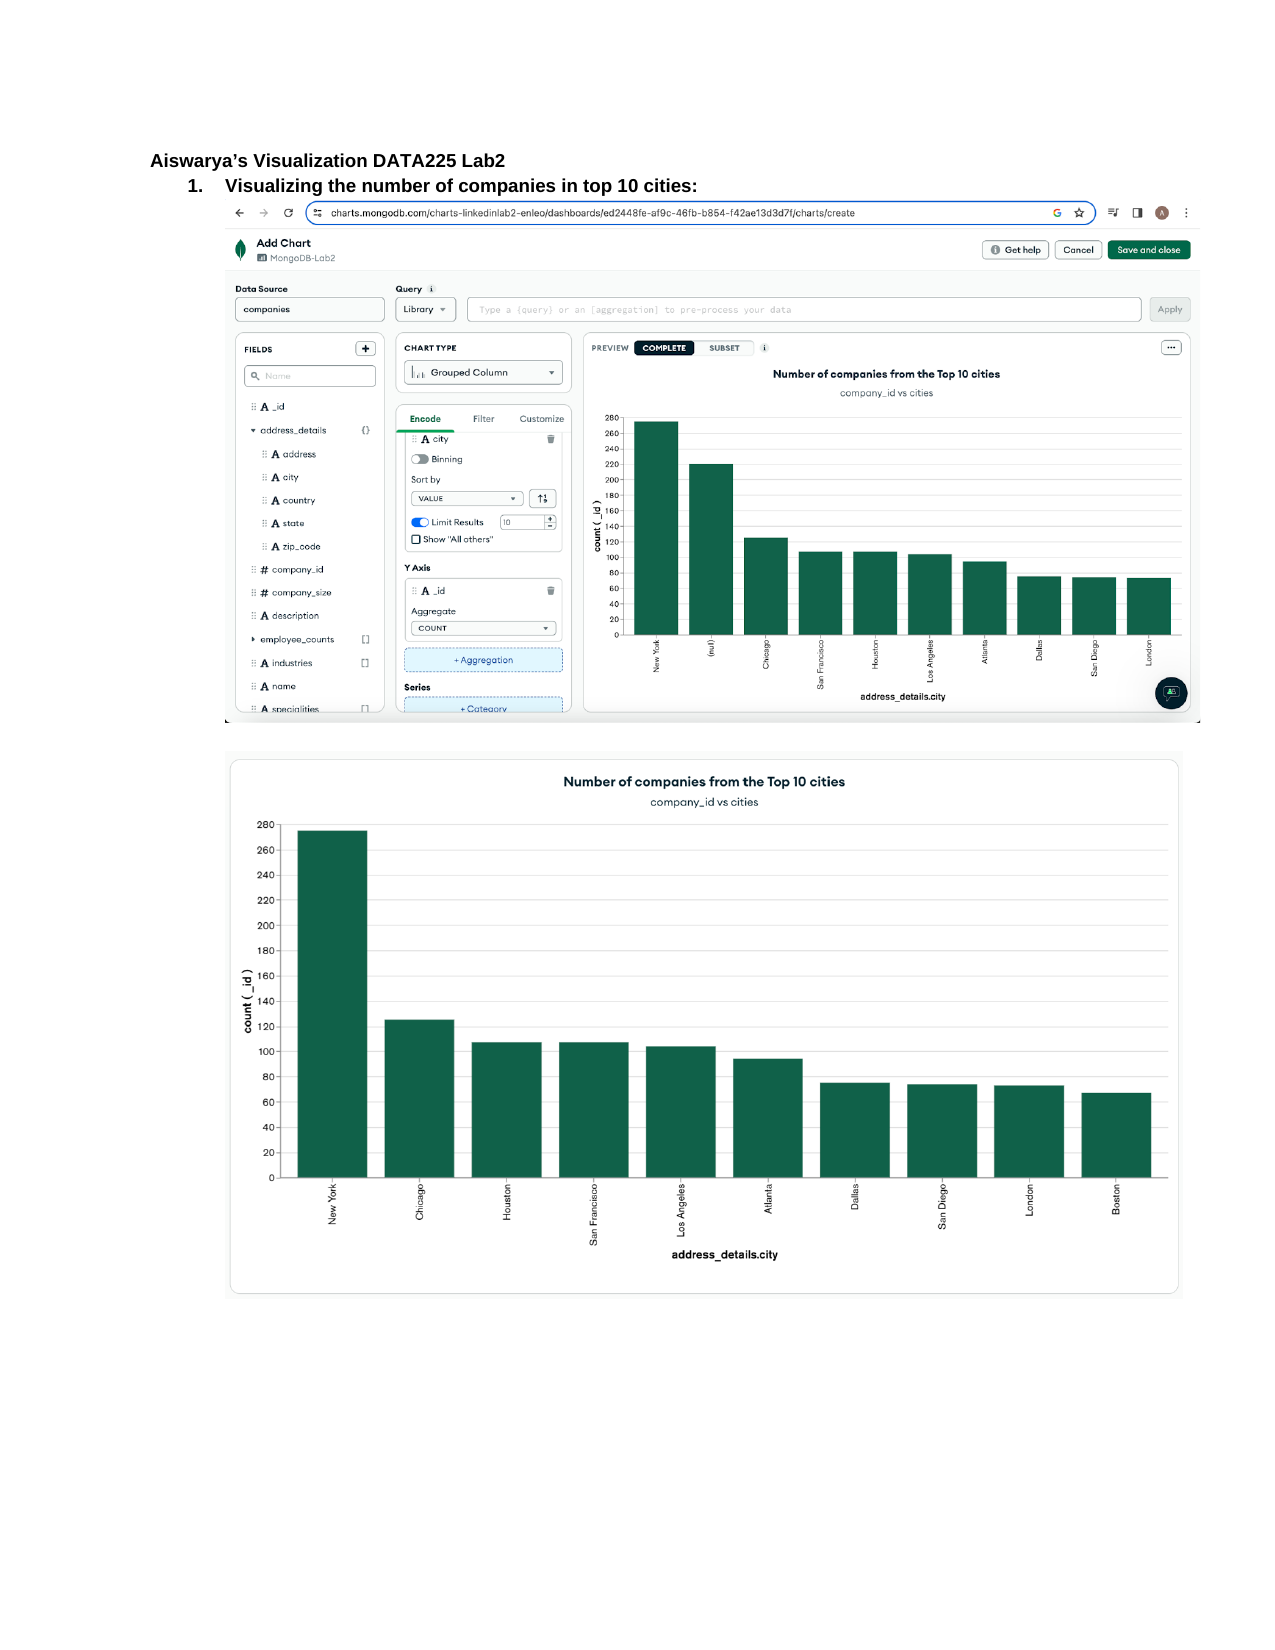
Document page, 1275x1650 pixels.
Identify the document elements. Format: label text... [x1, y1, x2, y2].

picture [225, 751, 1183, 1299]
picture [225, 199, 1200, 723]
list Visualizing the number of companies in top 10 cities: [187, 175, 1125, 196]
text Aiswarya’s Visualization DATA225 Lab2 [150, 150, 1125, 172]
